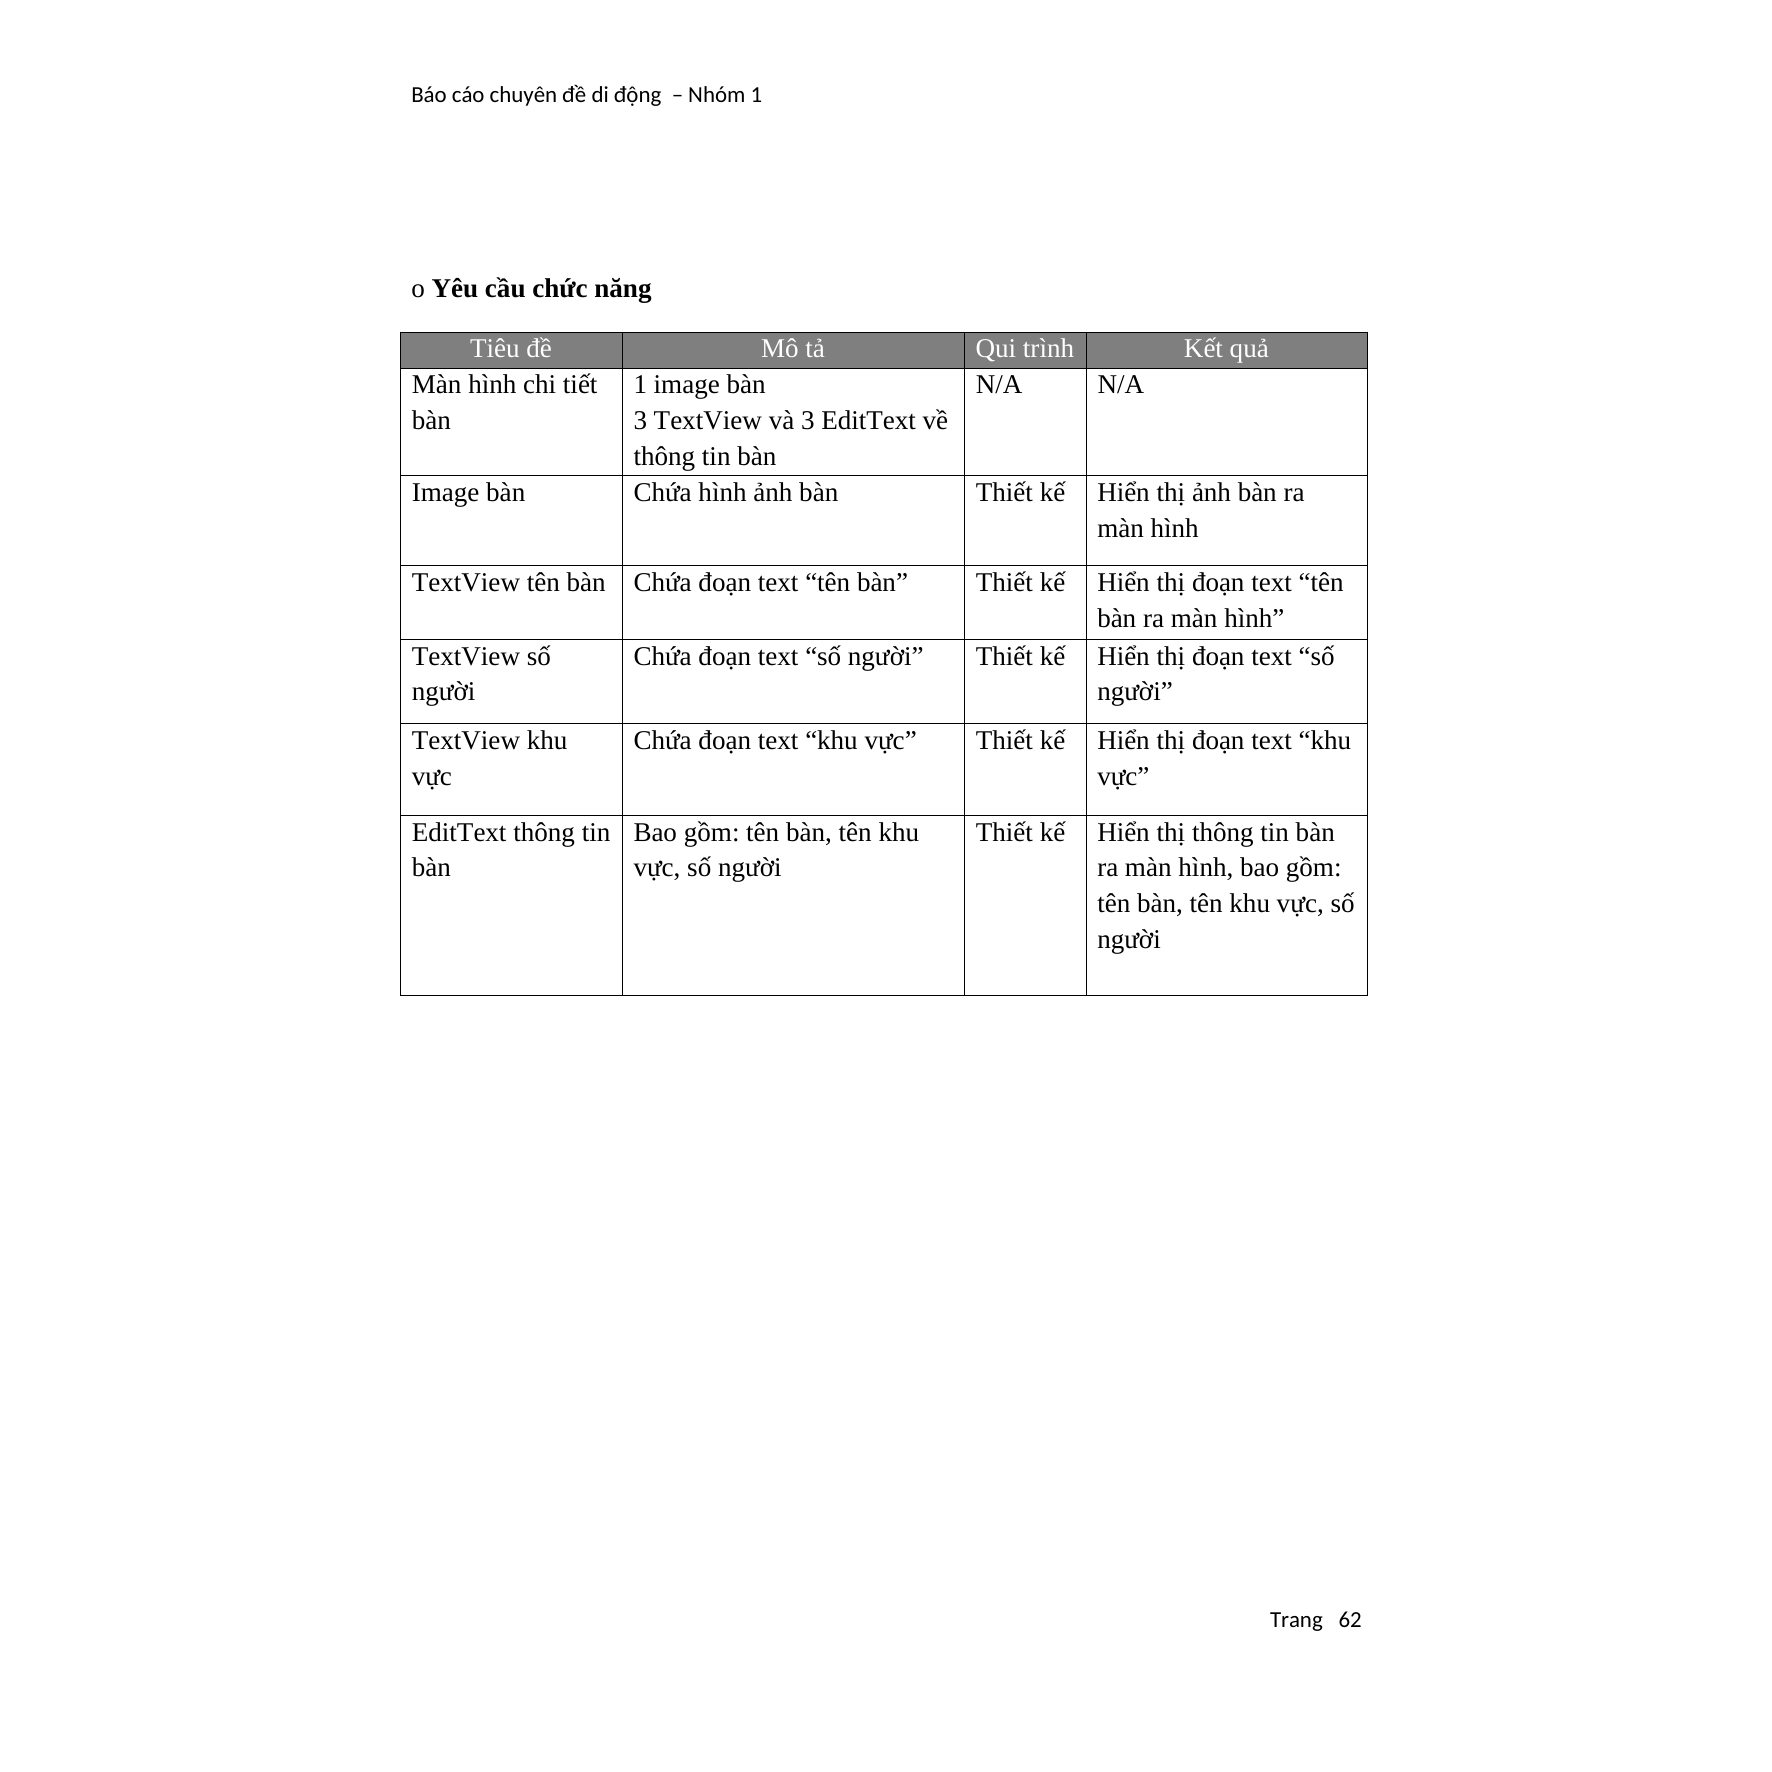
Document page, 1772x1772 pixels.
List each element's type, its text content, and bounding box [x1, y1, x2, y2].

table_cell Thiết kế [965, 724, 1086, 815]
table_cell Hiển thị đoạn text “tên bàn ra màn hình” [1087, 566, 1367, 638]
text o Yêu cầu chức năng [411, 272, 1363, 303]
table_cell 1 image bàn 3 TextView và 3 EditText về thông tin bàn [623, 369, 964, 475]
table_cell TextView số người [401, 640, 622, 723]
table_cell Hiển thị đoạn text “số người” [1087, 640, 1367, 723]
table_cell EditText thông tin bàn [401, 816, 622, 994]
table_cell N/A [965, 369, 1086, 475]
table_cell Thiết kế [965, 476, 1086, 565]
table_cell TextView khu vực [401, 724, 622, 815]
table_cell Màn hình chi tiết bàn [401, 369, 622, 475]
table_cell Chứa đoạn text “số người” [623, 640, 964, 723]
table_cell Chứa hình ảnh bàn [623, 476, 964, 565]
table_cell Image bàn [401, 476, 622, 565]
table_cell Hiển thị thông tin bàn ra màn hình, bao gồm: tên bàn, tên khu vực, số người [1087, 816, 1367, 994]
table_cell Thiết kế [965, 566, 1086, 638]
table_cell Chứa đoạn text “tên bàn” [623, 566, 964, 638]
table_cell Hiển thị ảnh bàn ra màn hình [1087, 476, 1367, 565]
table_cell Bao gồm: tên bàn, tên khu vực, số người [623, 816, 964, 994]
table_cell N/A [1087, 369, 1367, 475]
table_header Qui trình [965, 333, 1086, 368]
table_cell Thiết kế [965, 816, 1086, 994]
table_cell Hiển thị đoạn text “khu vực” [1087, 724, 1367, 815]
table_header Tiêu đề [401, 333, 622, 368]
table_cell Thiết kế [965, 640, 1086, 723]
table_header Kết quả [1087, 333, 1367, 368]
table_cell Chứa đoạn text “khu vực” [623, 724, 964, 815]
table_header Mô tả [623, 333, 964, 368]
table_cell TextView tên bàn [401, 566, 622, 638]
